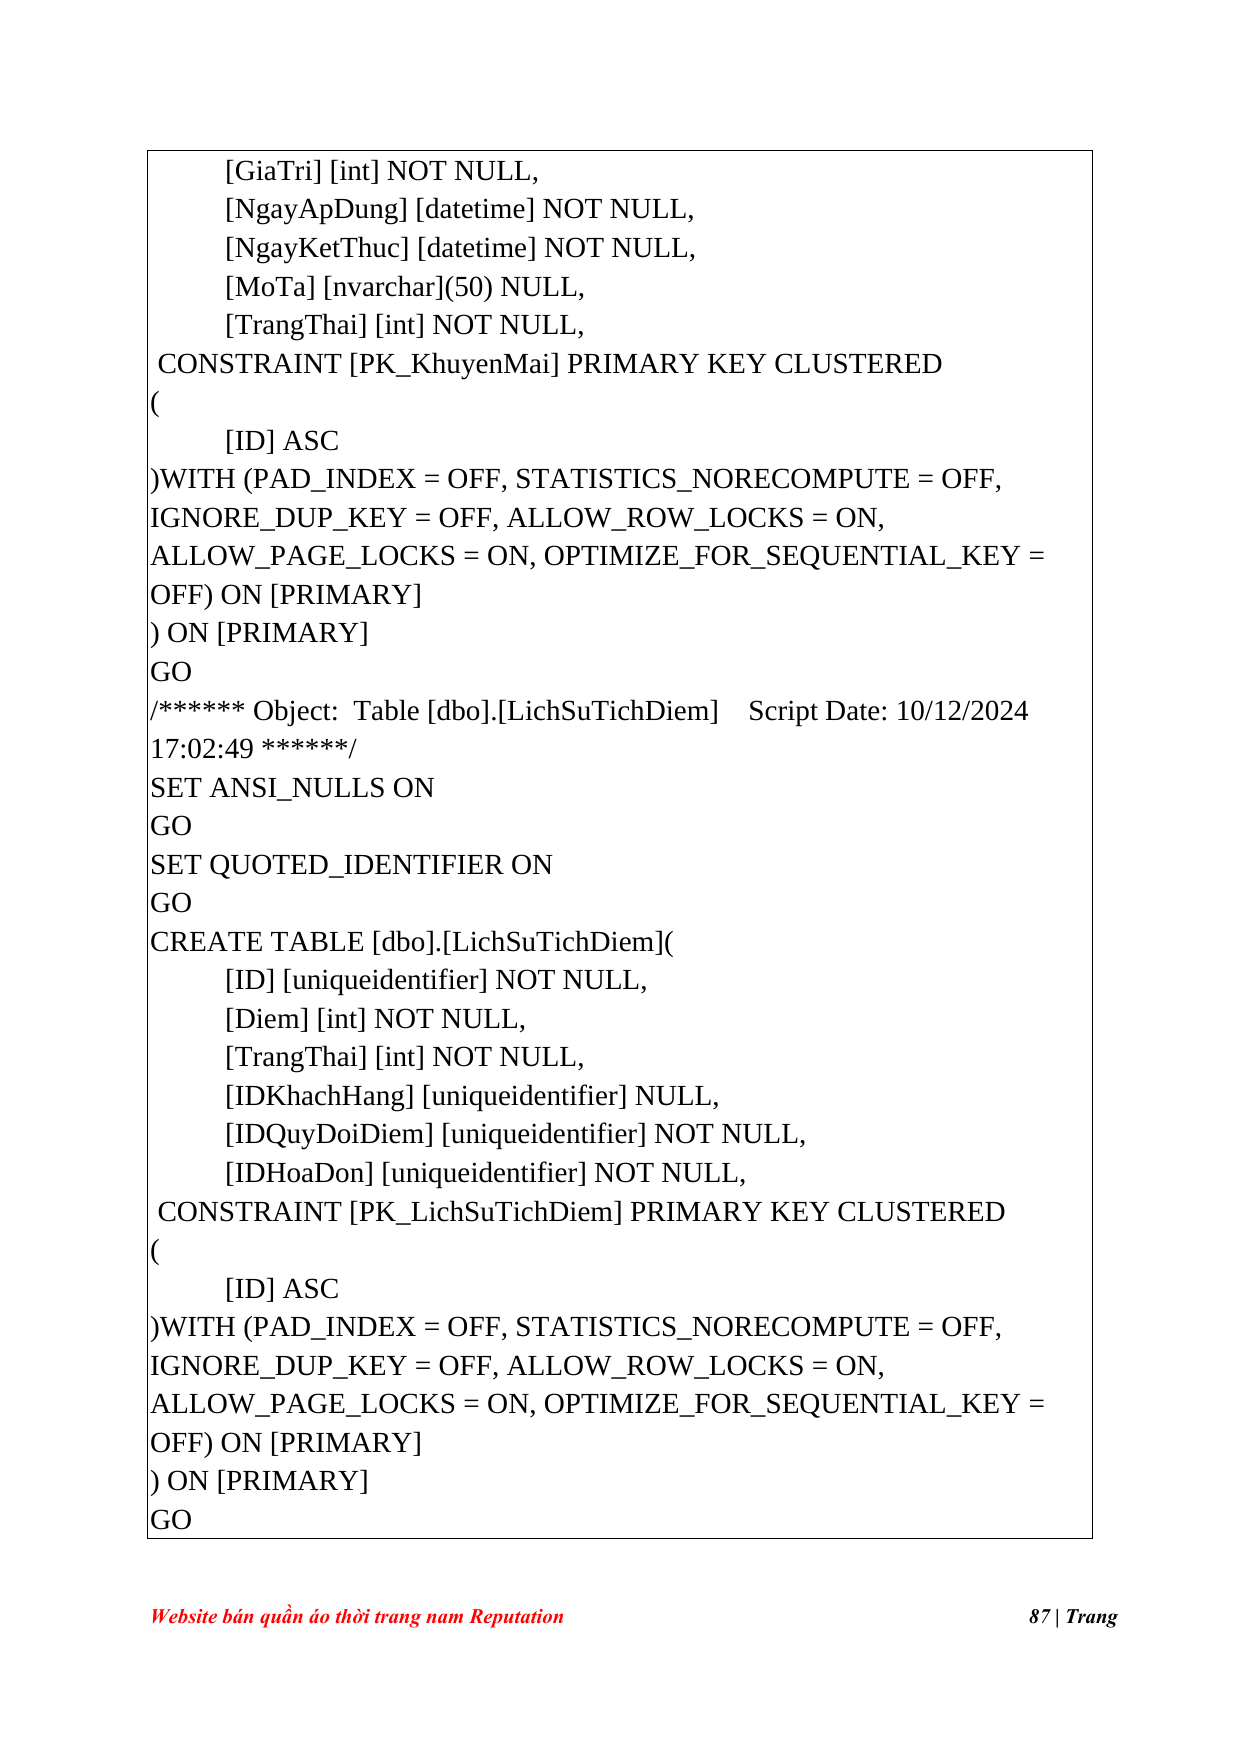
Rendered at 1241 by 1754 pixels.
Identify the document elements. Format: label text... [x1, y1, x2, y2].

text GO [148, 1499, 1092, 1538]
text [Diem] [int] NOT NULL, [148, 998, 1092, 1034]
text [TrangThai] [int] NOT NULL, [148, 304, 1092, 341]
text ) ON [PRIMARY] [148, 612, 1092, 649]
text [MoTa] [nvarchar](50) NULL, [148, 266, 1092, 302]
text SET QUOTED_IDENTIFIER ON [148, 844, 1092, 880]
text [IDHoaDon] [uniqueidentifier] NOT NULL, [148, 1152, 1092, 1189]
text [NgayApDung] [datetime] NOT NULL, [148, 188, 1092, 225]
text SET ANSI_NULLS ON [148, 767, 1092, 803]
text CREATE TABLE [dbo].[LichSuTichDiem]( [148, 921, 1092, 957]
text [ID] [uniqueidentifier] NOT NULL, [148, 959, 1092, 996]
text [NgayKetThuc] [datetime] NOT NULL, [148, 227, 1092, 264]
text ) ON [PRIMARY] [148, 1460, 1092, 1497]
text ( [148, 381, 1092, 418]
text ( [148, 1229, 1092, 1266]
text )WITH (PAD_INDEX = OFF, STATISTICS_NORECOMPUTE = OFF, IGNORE_DUP_KEY = OFF, ALLOW_ROW_LOCKS = ON, ALLOW_PAGE_LOCKS = ON, OPTIMIZE_FOR_SEQUENTIAL_KEY = OFF) ON [PRIMARY] [148, 458, 1092, 611]
text GO [148, 882, 1092, 919]
text [ID] ASC [148, 1268, 1092, 1304]
text [ID] ASC [148, 420, 1092, 456]
text /****** Object: Table [dbo].[LichSuTichDiem] Script Date: 10/12/2024 17:02:49 ******/ [148, 689, 1092, 765]
text GO [148, 651, 1092, 688]
text [IDKhachHang] [uniqueidentifier] NULL, [148, 1075, 1092, 1112]
text [GiaTri] [int] NOT NULL, [148, 151, 1092, 187]
text GO [148, 805, 1092, 842]
text CONSTRAINT [PK_KhuyenMai] PRIMARY KEY CLUSTERED [148, 343, 1092, 379]
text )WITH (PAD_INDEX = OFF, STATISTICS_NORECOMPUTE = OFF, IGNORE_DUP_KEY = OFF, ALLOW_ROW_LOCKS = ON, ALLOW_PAGE_LOCKS = ON, OPTIMIZE_FOR_SEQUENTIAL_KEY = OFF) ON [PRIMARY] [148, 1306, 1092, 1458]
text [TrangThai] [int] NOT NULL, [148, 1036, 1092, 1073]
text [IDQuyDoiDiem] [uniqueidentifier] NOT NULL, [148, 1113, 1092, 1150]
text CONSTRAINT [PK_LichSuTichDiem] PRIMARY KEY CLUSTERED [148, 1191, 1092, 1227]
